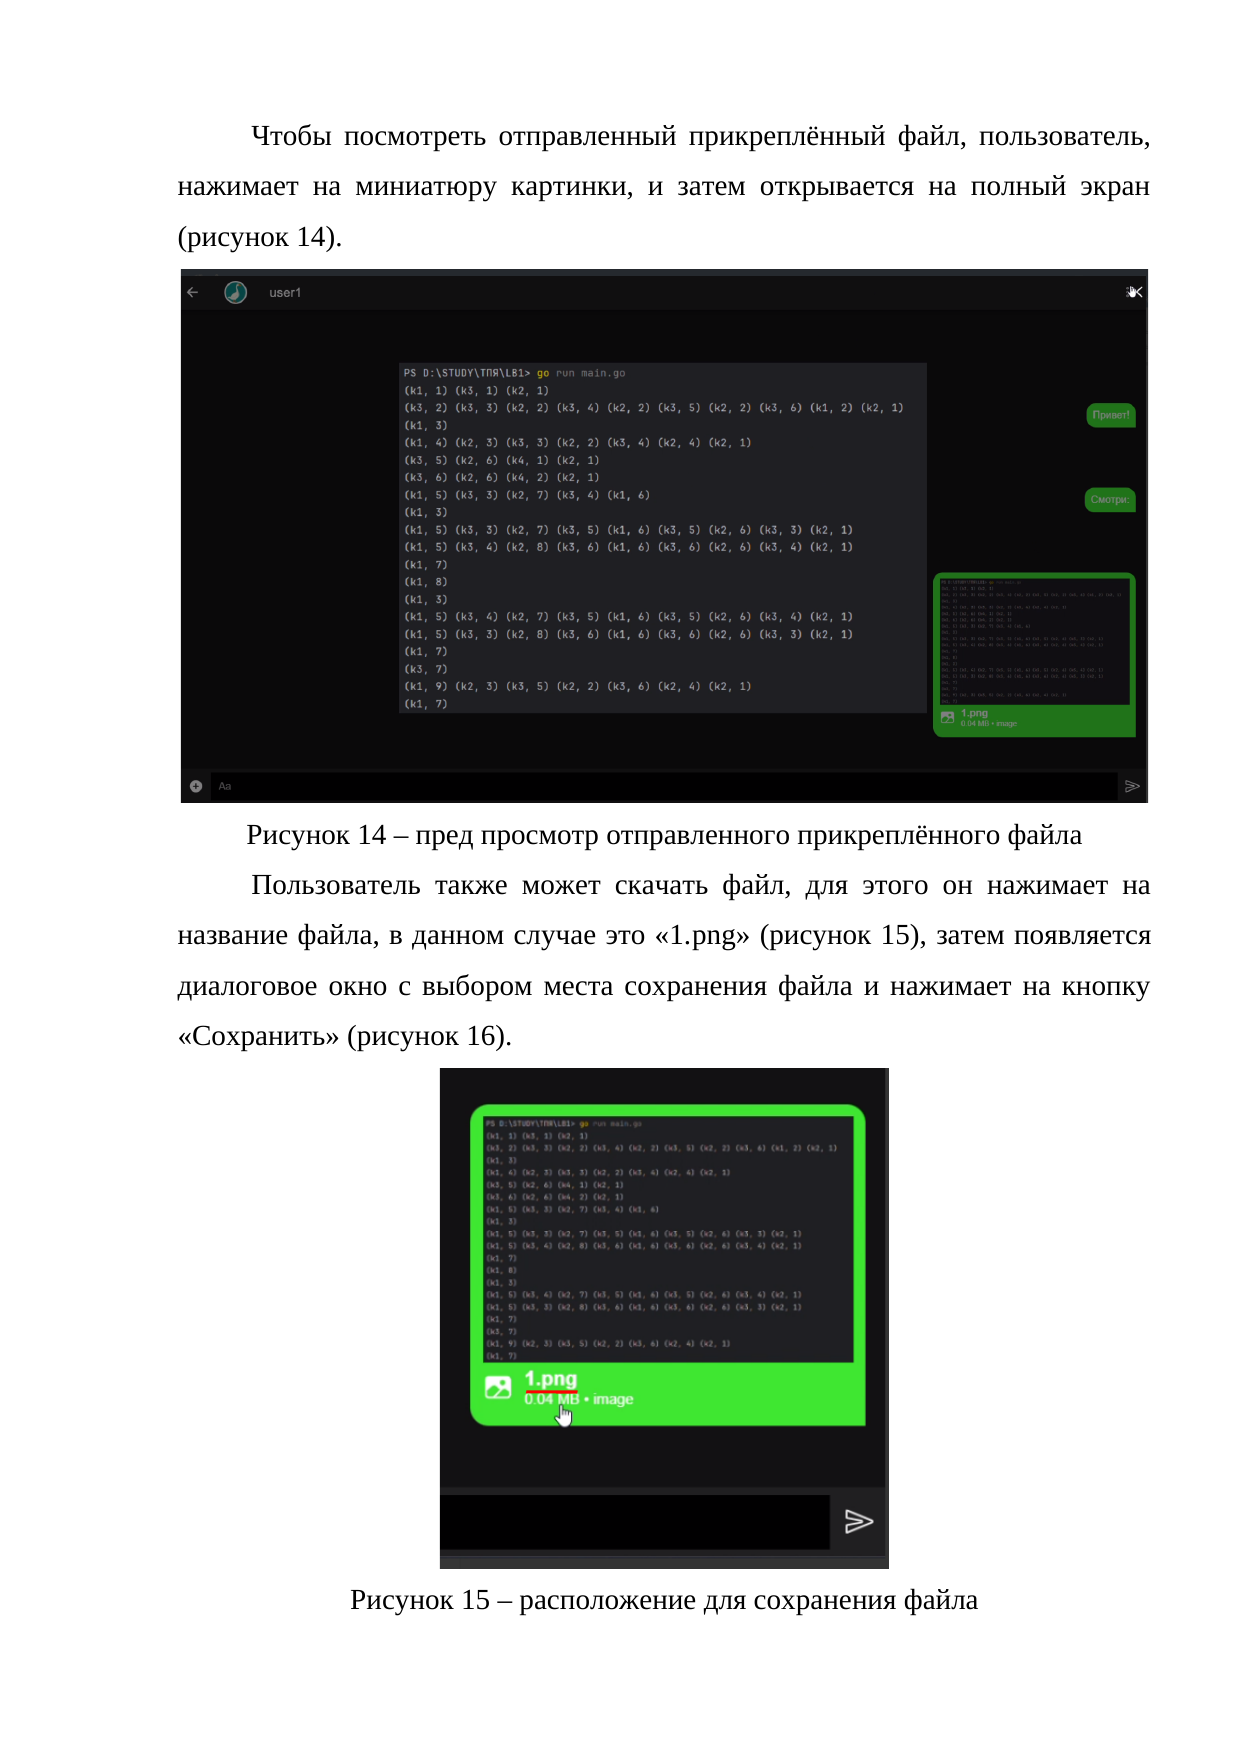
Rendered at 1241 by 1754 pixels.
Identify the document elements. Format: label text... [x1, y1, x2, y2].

picture [180, 269, 1149, 803]
picture [439, 1068, 889, 1569]
text Пользователь также может скачать файл, для этого он нажимает на название файла, в данном случае это «1.png» (рисунок 15), затем появляется диалоговое окно с выбором места сохранения файла и нажимает на кнопку «Сохранить» (рисунок 16). [177, 867, 1152, 1052]
text Рисунок 14 – пред просмотр отправленного прикреплённого файла [177, 817, 1152, 850]
text Чтобы посмотреть отправленный прикреплённый файл, пользователь, нажимает на миниатюру картинки, и затем открывается на полный экран (рисунок 14). [177, 118, 1152, 252]
text Рисунок 15 – расположение для сохранения файла [177, 1582, 1152, 1616]
